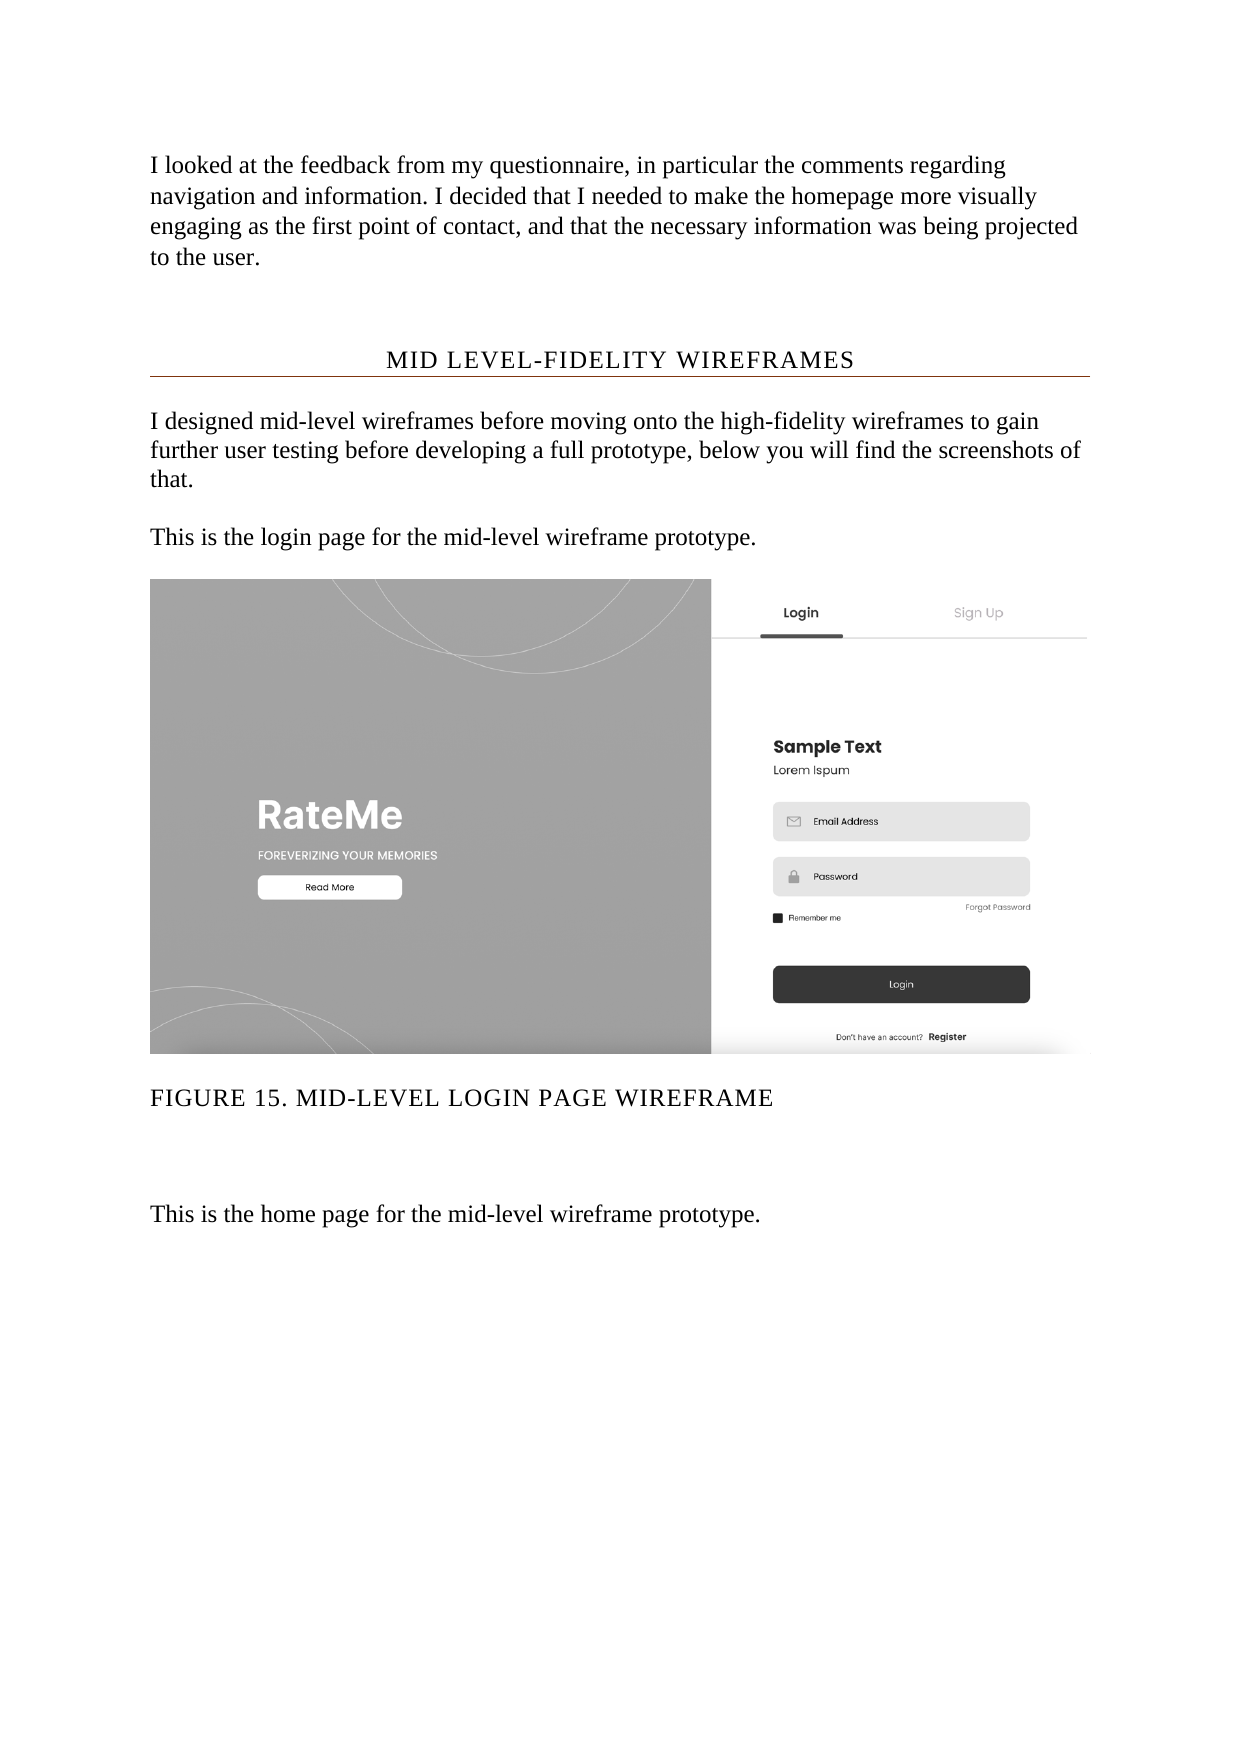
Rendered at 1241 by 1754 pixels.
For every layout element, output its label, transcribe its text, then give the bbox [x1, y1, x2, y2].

text This is the login page for the mid-level wireframe prototype. [150, 522, 1090, 551]
text Figure 15. mid-level login page wireframe [150, 1083, 1090, 1112]
text I designed mid-level wireframes before moving onto the high-fidelity wireframes to gain further user testing before developing a full prototype, below you will find the screenshots of that. [150, 406, 1090, 493]
picture [150, 579, 1091, 1054]
text I looked at the feedback from my questionnaire, in particular the comments regarding navigation and information. I decided that I needed to make the homepage more visually engaging as the first point of contact, and that the necessary information was being projected to the user. [150, 150, 1090, 271]
subtitle Mid level-fidelity wireframes [150, 345, 1090, 376]
text This is the home page for the mid-level wireframe prototype. [150, 1199, 1090, 1227]
